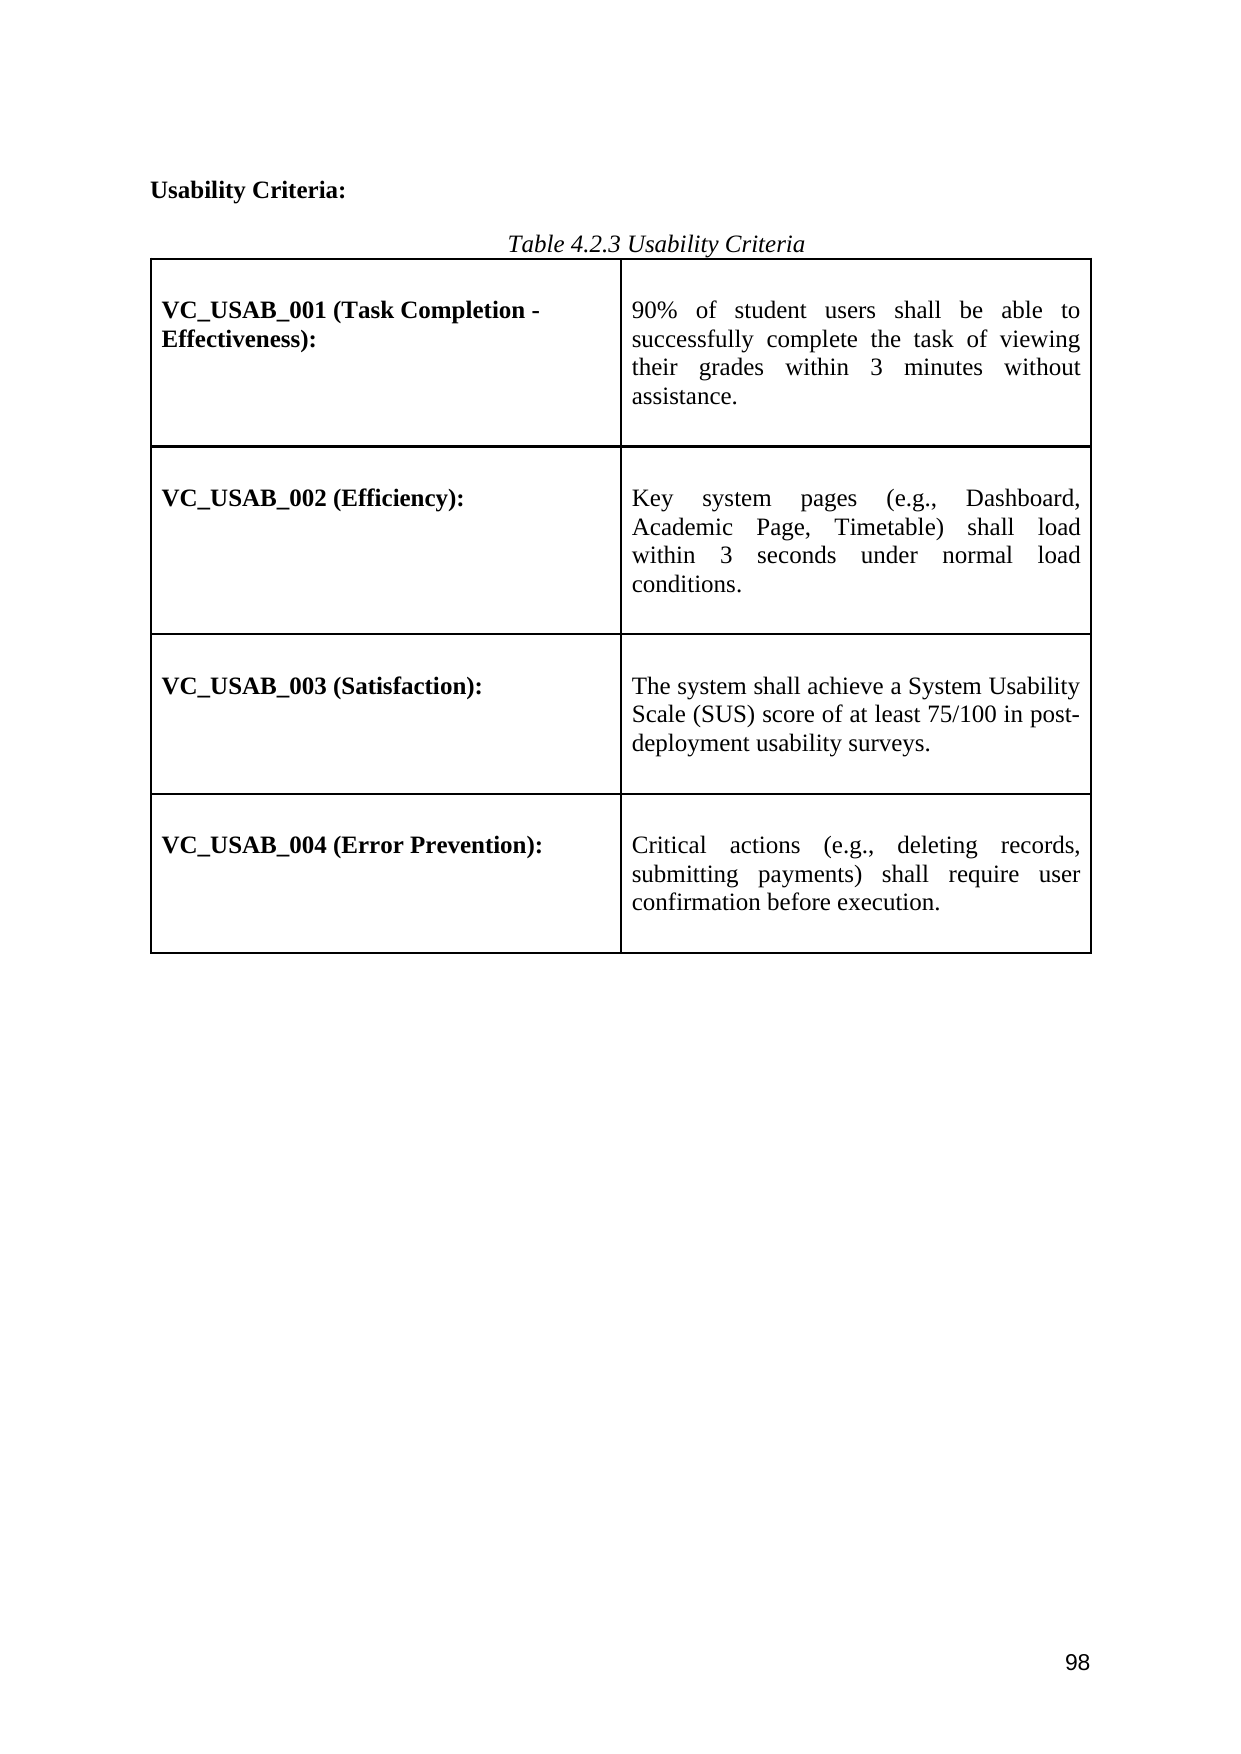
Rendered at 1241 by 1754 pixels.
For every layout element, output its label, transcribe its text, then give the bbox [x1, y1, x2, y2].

table_cell Critical actions (e.g., deleting records, submitting payments) shall require user confirmation before execution. [622, 795, 1090, 952]
table_cell VC_USAB_003 (Satisfaction): [152, 635, 620, 792]
text Table 4.2.3 Usability Criteria [225, 229, 1090, 257]
table_cell VC_USAB_002 (Efficiency): [152, 448, 620, 633]
table_cell The system shall achieve a System Usability Scale (SUS) score of at least 75/100 in post-deployment usability surveys. [622, 635, 1090, 792]
table_header VC_USAB_001 (Task Completion - Effectiveness): [152, 260, 620, 445]
table_header 90% of student users shall be able to successfully complete the task of viewing their grades within 3 minutes without assistance. [622, 260, 1090, 445]
table_cell Key system pages (e.g., Dashboard, Academic Page, Timetable) shall load within 3 seconds under normal load conditions. [622, 448, 1090, 633]
text Usability Criteria: [150, 175, 1090, 204]
table_cell VC_USAB_004 (Error Prevention): [152, 795, 620, 952]
